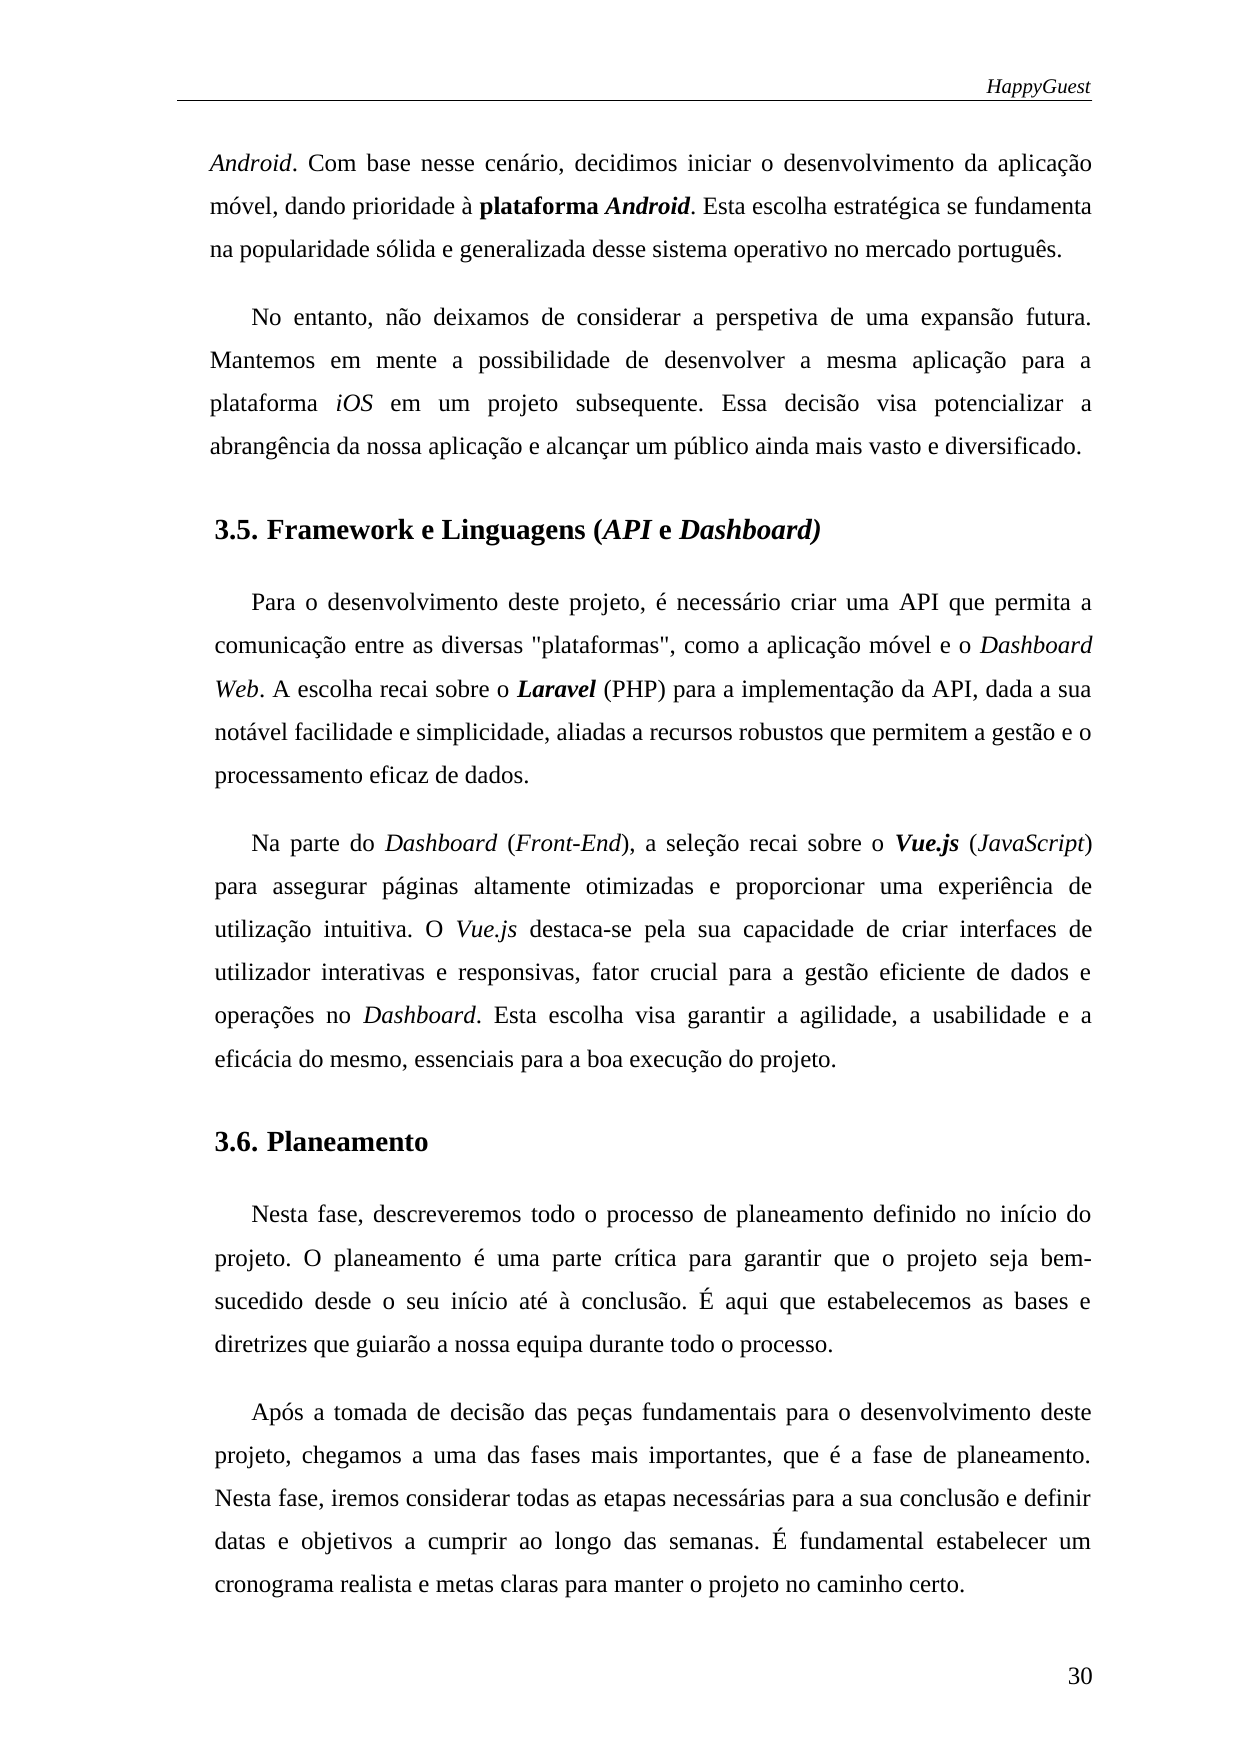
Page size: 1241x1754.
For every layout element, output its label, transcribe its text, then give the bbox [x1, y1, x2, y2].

text Para o desenvolvimento deste projeto, é necessário criar uma API que permita a comunicação entre as diversas "plataformas", como a aplicação móvel e o Dashboard Web. A escolha recai sobre o Laravel (PHP) para a implementação da API, dada a sua notável facilidade e simplicidade, aliadas a recursos robustos que permitem a gestão e o processamento eficaz de dados. [214, 587, 1092, 789]
subtitle Framework e Linguagens (API e Dashboard) [214, 512, 1092, 546]
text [209, 148, 1092, 263]
text Nesta fase, descreveremos todo o processo de planeamento definido no início do projeto. O planeamento é uma parte crítica para garantir que o projeto seja bem-sucedido desde o seu início até à conclusão. É aqui que estabelecemos as bases e diretrizes que guiarão a nossa equipa durante todo o processo. [214, 1199, 1092, 1358]
text No entanto, não deixamos de considerar a perspetiva de uma expansão futura. Mantemos em mente a possibilidade de desenvolver a mesma aplicação para a plataforma iOS em um projeto subsequente. Essa decisão visa potencializar a abrangência da nossa aplicação e alcançar um público ainda mais vasto e diversificado. [209, 302, 1092, 460]
text Na parte do Dashboard (Front-End), a seleção recai sobre o Vue.js (JavaScript) para assegurar páginas altamente otimizadas e proporcionar uma experiência de utilização intuitiva. O Vue.js destaca-se pela sua capacidade de criar interfaces de utilizador interativas e responsivas, fator crucial para a gestão eficiente de dados e operações no Dashboard. Esta escolha visa garantir a agilidade, a usabilidade e a eficácia do mesmo, essenciais para a boa execução do projeto. [214, 828, 1092, 1072]
subtitle Planeamento [214, 1124, 1092, 1158]
text Após a tomada de decisão das peças fundamentais para o desenvolvimento deste projeto, chegamos a uma das fases mais importantes, que é a fase de planeamento. Nesta fase, iremos considerar todas as etapas necessárias para a sua conclusão e definir datas e objetivos a cumprir ao longo das semanas. É fundamental estabelecer um cronograma realista e metas claras para manter o projeto no caminho certo. [214, 1397, 1092, 1598]
